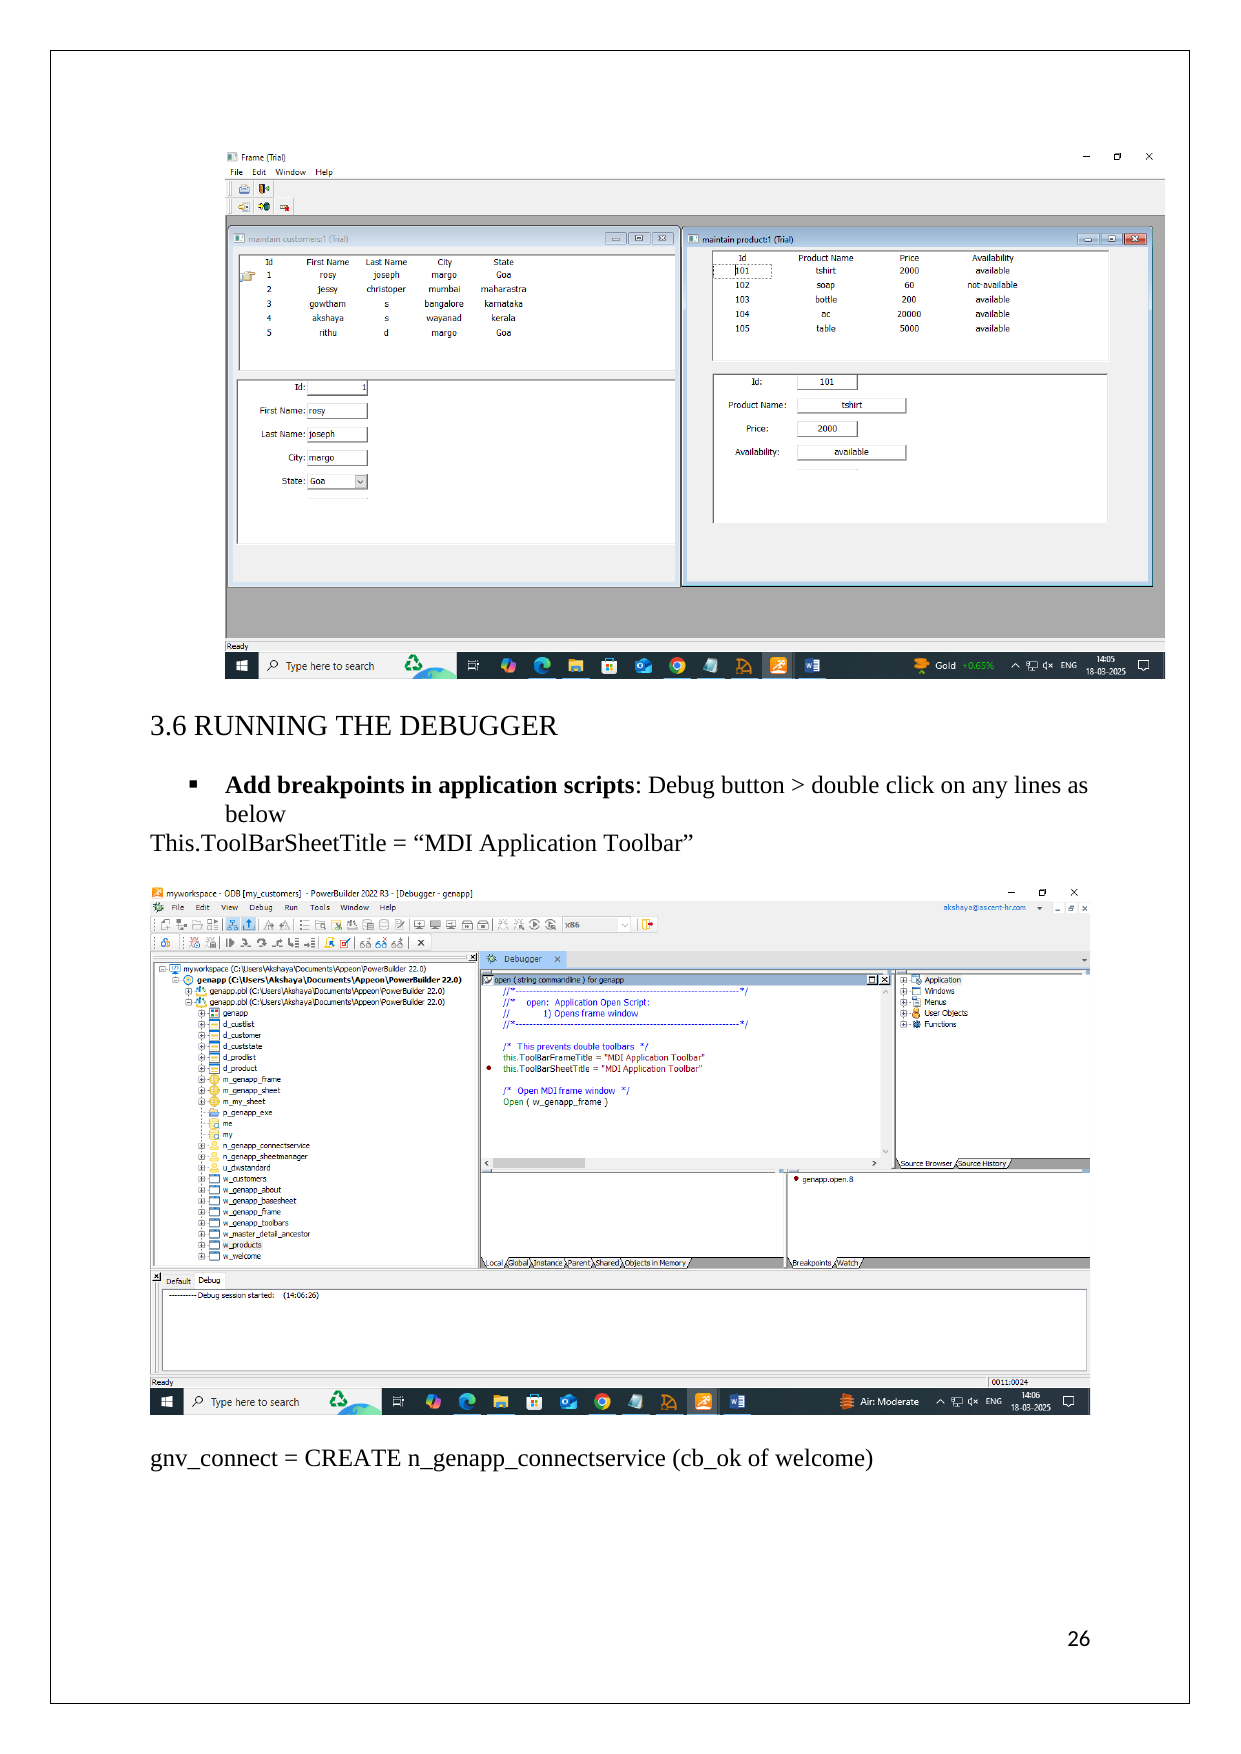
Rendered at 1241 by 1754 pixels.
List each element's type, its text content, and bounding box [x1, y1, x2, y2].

text gnv_connect = CREATE n_genapp_connectservice (cb_ok of welcome) [150, 1443, 1090, 1472]
picture [225, 150, 1166, 679]
text 3.6 RUNNING THE DEBUGGER [150, 708, 1090, 741]
list Add breakpoints in application scripts: Debug button > double click on any lines as below [187, 771, 1090, 828]
picture [150, 885, 1091, 1415]
text This.ToolBarSheetTitle = “MDI Application Toolbar” [150, 828, 1090, 857]
